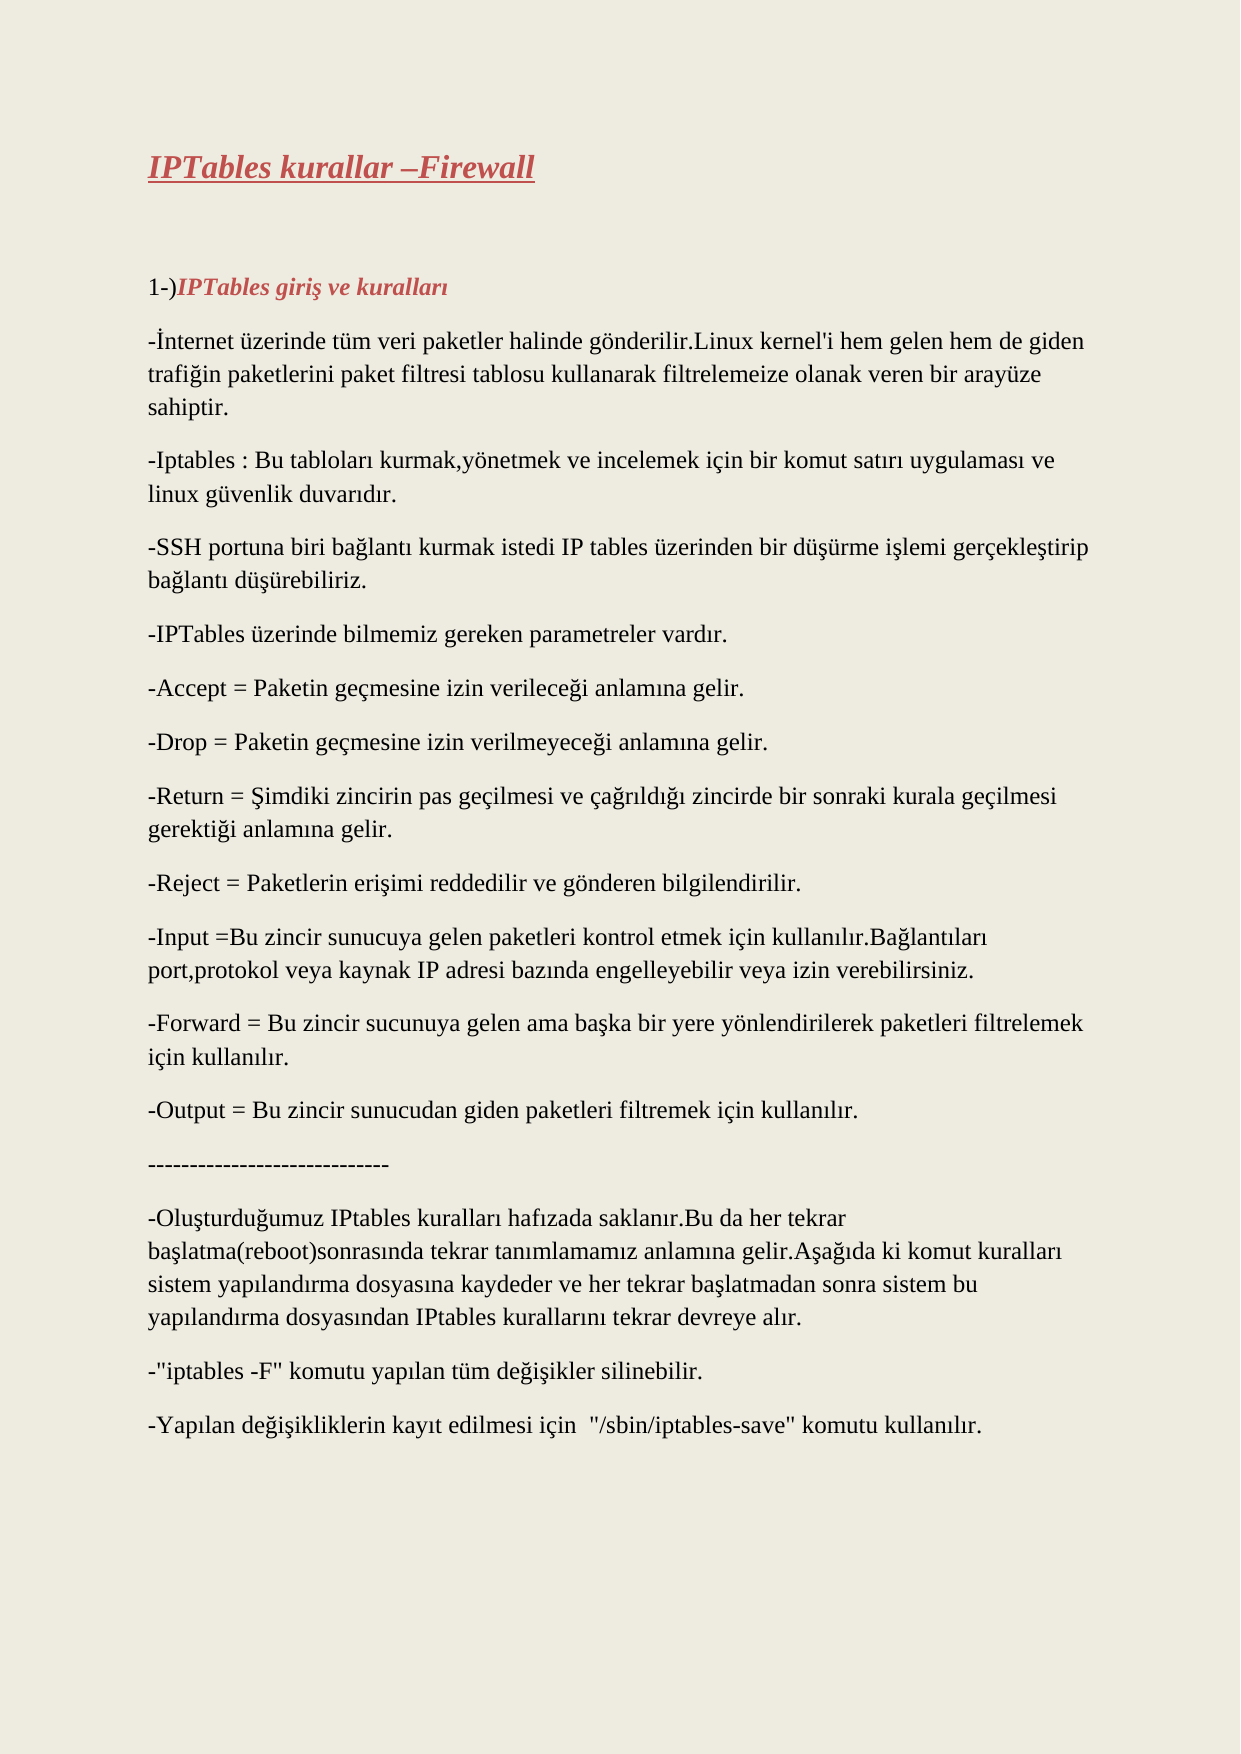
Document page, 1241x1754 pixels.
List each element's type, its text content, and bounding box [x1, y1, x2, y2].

text -Return = Şimdiki zincirin pas geçilmesi ve çağrıldığı zincirde bir sonraki kurala geçilmesi gerektiği anlamına gelir. [148, 781, 1093, 843]
text -Forward = Bu zincir sucunuya gelen ama başka bir yere yönlendirilerek paketleri filtrelemek için kullanılır. [148, 1008, 1093, 1070]
text ----------------------------- [148, 1149, 1093, 1178]
text -Output = Bu zincir sunucudan giden paketleri filtremek için kullanılır. [148, 1095, 1093, 1124]
text -Drop = Paketin geçmesine izin verilmeyeceği anlamına gelir. [148, 727, 1093, 756]
text -Oluşturduğumuz IPtables kuralları hafızada saklanır.Bu da her tekrar başlatma(reboot)sonrasında tekrar tanımlamamız anlamına gelir.Aşağıda ki komut kuralları sistem yapılandırma dosyasına kaydeder ve her tekrar başlatmadan sonra sistem bu yapılandırma dosyasından IPtables kurallarını tekrar devreye alır. [148, 1203, 1093, 1331]
text -Accept = Paketin geçmesine izin verileceği anlamına gelir. [148, 673, 1093, 702]
text -IPTables üzerinde bilmemiz gereken parametreler vardır. [148, 619, 1093, 648]
text -Input =Bu zincir sunucuya gelen paketleri kontrol etmek için kullanılır.Bağlantıları port,protokol veya kaynak IP adresi bazında engelleyebilir veya izin verebilirsiniz. [148, 922, 1093, 983]
text -İnternet üzerinde tüm veri paketler halinde gönderilir.Linux kernel'i hem gelen hem de giden trafiğin paketlerini paket filtresi tablosu kullanarak filtrelemeize olanak veren bir arayüze sahiptir. [148, 326, 1093, 421]
text -Iptables : Bu tabloları kurmak,yönetmek ve incelemek için bir komut satırı uygulaması ve linux güvenlik duvarıdır. [148, 446, 1093, 507]
text -SSH portuna biri bağlantı kurmak istedi IP tables üzerinden bir düşürme işlemi gerçekleştirip bağlantı düşürebiliriz. [148, 532, 1093, 594]
text -"iptables -F" komutu yapılan tüm değişikler silinebilir. [148, 1356, 1093, 1385]
text 1-)IPTables giriş ve kuralları [148, 272, 1093, 301]
text -Reject = Paketlerin erişimi reddedilir ve gönderen bilgilendirilir. [148, 868, 1093, 897]
text IPTables kurallar –Firewall [148, 148, 1093, 186]
text -Yapılan değişikliklerin kayıt edilmesi için "/sbin/iptables-save" komutu kullanılır. [148, 1410, 1093, 1439]
